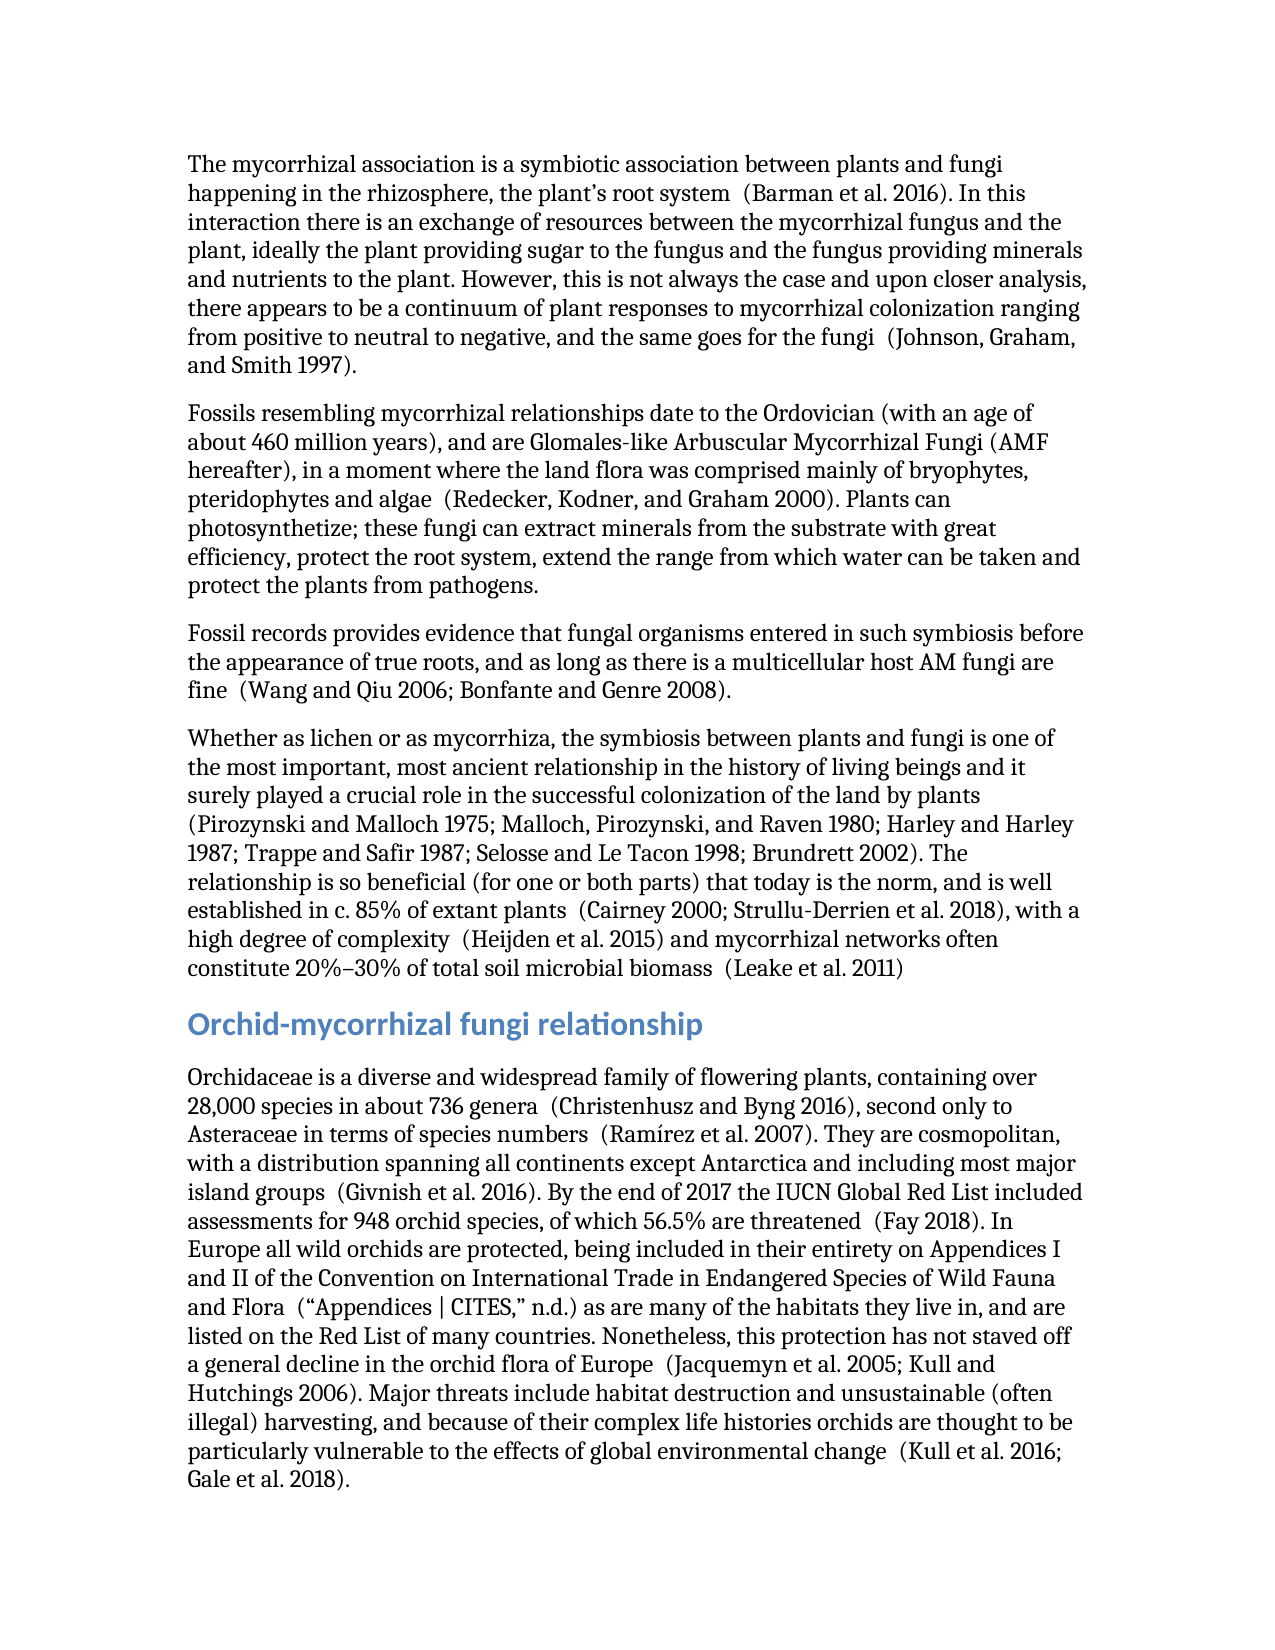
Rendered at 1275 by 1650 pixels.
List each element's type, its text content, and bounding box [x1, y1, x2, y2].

text The mycorrhizal association is a symbiotic association between plants and fungi happening in the rhizosphere, the plant’s root system (Barman et al. 2016). In this interaction there is an exchange of resources between the mycorrhizal fungus and the plant, ideally the plant providing sugar to the fungus and the fungus providing minerals and nutrients to the plant. However, this is not always the case and upon closer analysis, there appears to be a continuum of plant responses to mycorrhizal colonization ranging from positive to neutral to negative, and the same goes for the fungi (Johnson, Graham, and Smith 1997). [187, 150, 1087, 380]
text Fossils resembling mycorrhizal relationships date to the Ordovician (with an age of about 460 million years), and are Glomales-like Arbuscular Mycorrhizal Fungi (AMF hereafter), in a moment where the land flora was comprised mainly of bryophytes, pteridophytes and algae (Redecker, Kodner, and Graham 2000). Plants can photosynthetize; these fungi can extract minerals from the substrate with great efficiency, protect the root system, extend the range from which water can be taken and protect the plants from pathogens. [187, 399, 1087, 600]
text Orchidaceae is a diverse and widespread family of flowering plants, containing over 28,000 species in about 736 genera (Christenhusz and Byng 2016), second only to Asteraceae in terms of species numbers (Ramírez et al. 2007). They are cosmopolitan, with a distribution spanning all continents except Antarctica and including most major island groups (Givnish et al. 2016). By the end of 2017 the IUCN Global Red List included assessments for 948 orchid species, of which 56.5% are threatened (Fay 2018). In Europe all wild orchids are protected, being included in their entirety on Appendices I and II of the Convention on International Trade in Endangered Species of Wild Fauna and Flora (“Appendices | CITES,” n.d.) as are many of the habitats they live in, and are listed on the Red List of many countries. Nonetheless, this protection has not staved off a general decline in the orchid flora of Europe (Jacquemyn et al. 2005; Kull and Hutchings 2006). Major threats include habitat destruction and unsustainable (often illegal) harvesting, and because of their complex life histories orchids are thought to be particularly vulnerable to the effects of global environmental change (Kull et al. 2016; Gale et al. 2018). [187, 1063, 1087, 1494]
subtitle Orchid-mycorrhizal fungi relationship [187, 1003, 1087, 1044]
text Whether as lichen or as mycorrhiza, the symbiosis between plants and fungi is one of the most important, most ancient relationship in the history of living beings and it surely played a crucial role in the successful colonization of the land by plants (Pirozynski and Malloch 1975; Malloch, Pirozynski, and Raven 1980; Harley and Harley 1987; Trappe and Safir 1987; Selosse and Le Tacon 1998; Brundrett 2002). The relationship is so beneficial (for one or both parts) that today is the norm, and is well established in c. 85% of extant plants (Cairney 2000; Strullu-Derrien et al. 2018), with a high degree of complexity (Heijden et al. 2015) and mycorrhizal networks often constitute 20%–30% of total soil microbial biomass (Leake et al. 2011) [187, 724, 1087, 982]
text Fossil records provides evidence that fungal organisms entered in such symbiosis before the appearance of true roots, and as long as there is a multicellular host AM fungi are fine (Wang and Qiu 2006; Bonfante and Genre 2008). [187, 619, 1087, 705]
